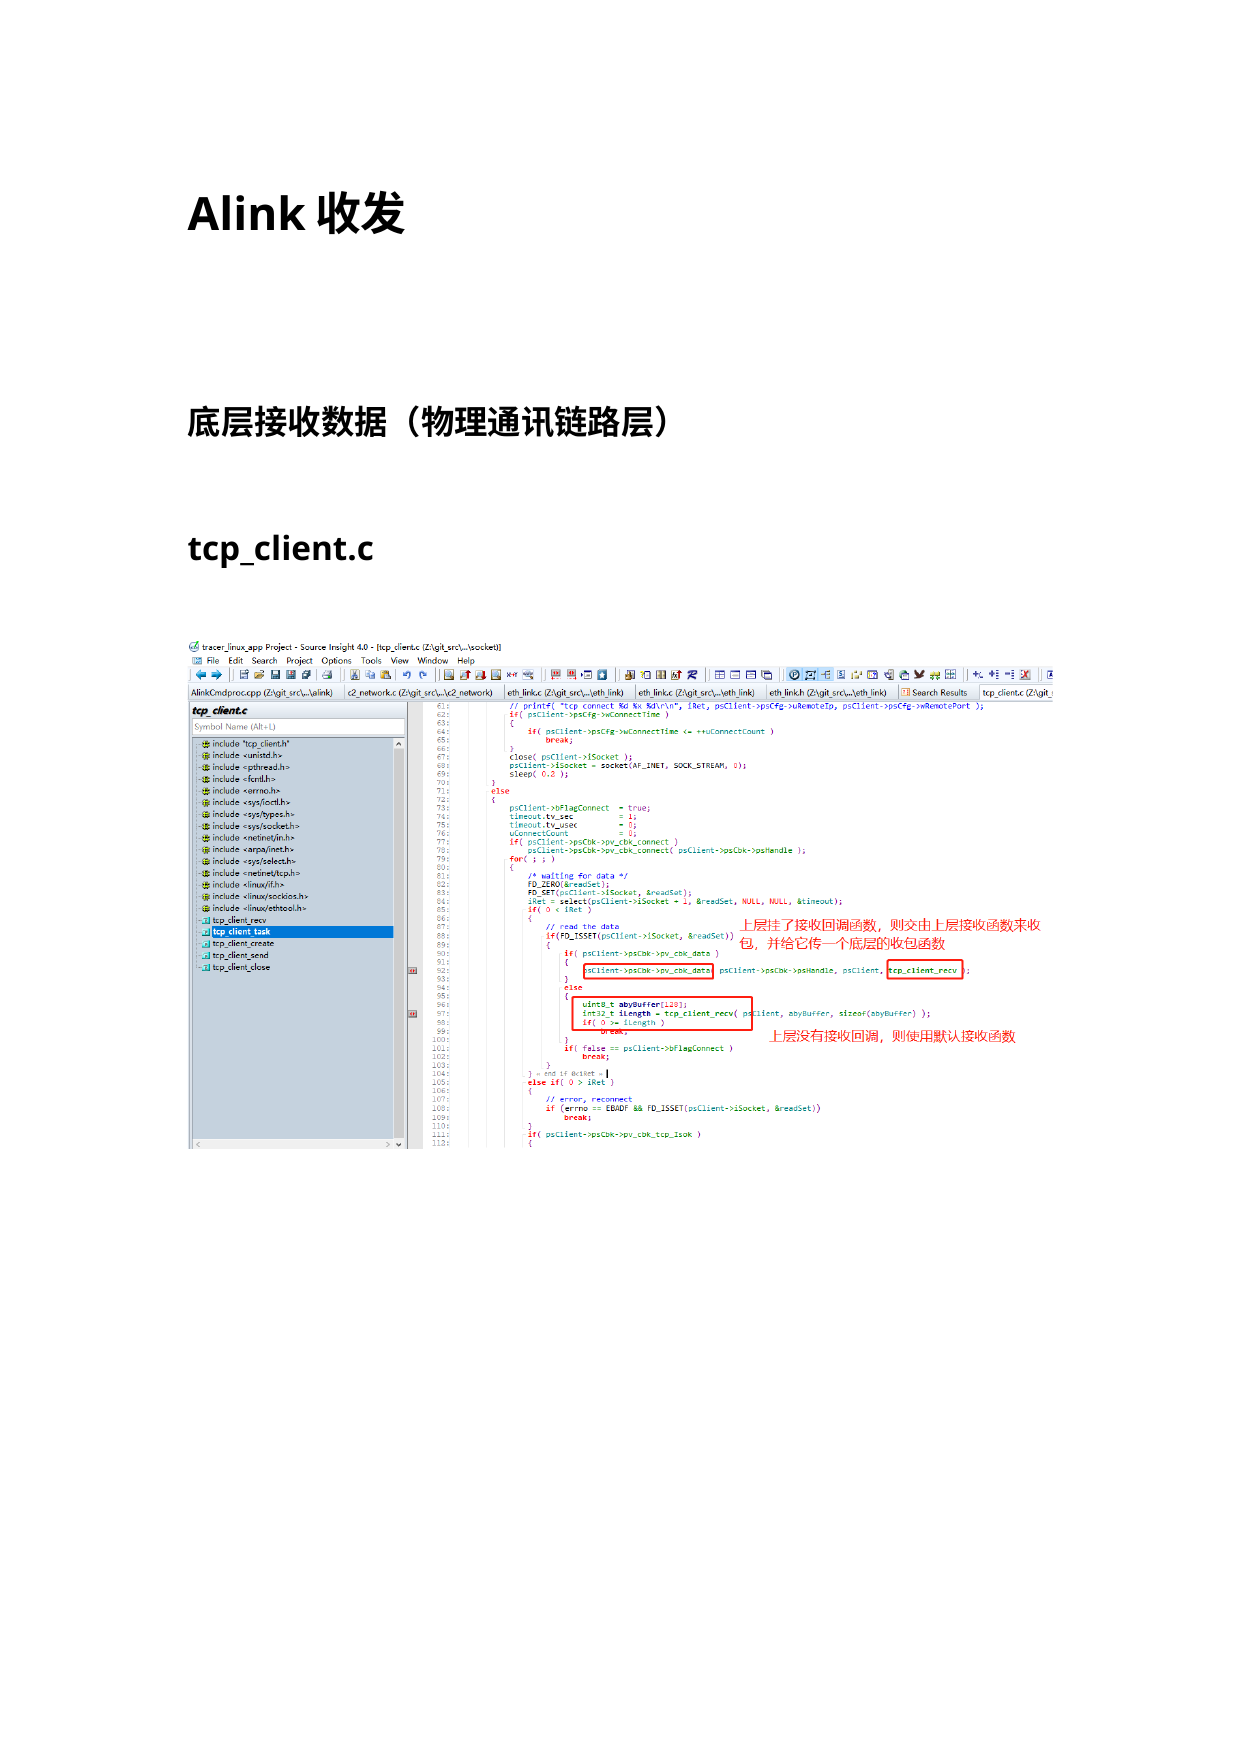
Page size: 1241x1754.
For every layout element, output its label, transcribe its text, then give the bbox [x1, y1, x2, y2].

subtitle 底层接收数据（物理通讯链路层） [187, 388, 1053, 453]
subtitle Alink收发 [187, 162, 1053, 259]
subtitle tcp_client.c [187, 515, 1053, 580]
picture [187, 640, 1053, 1149]
